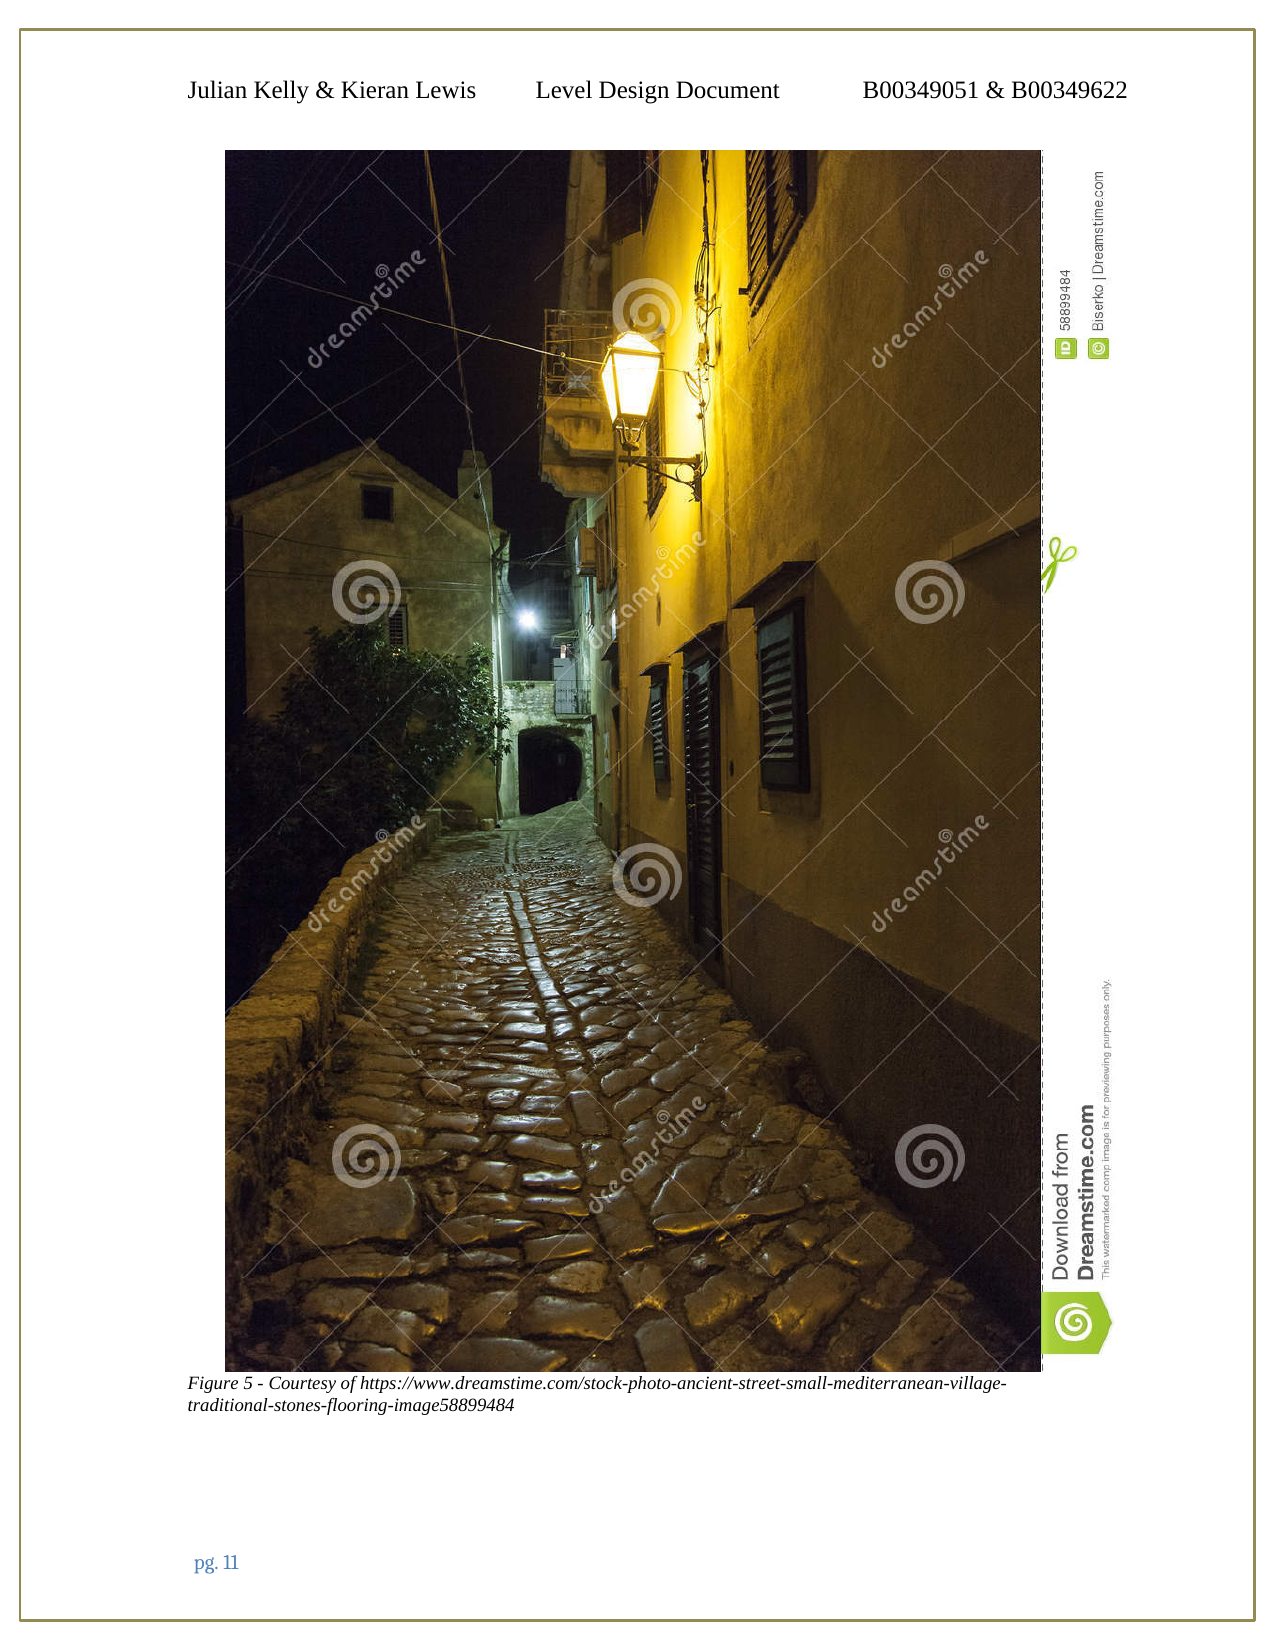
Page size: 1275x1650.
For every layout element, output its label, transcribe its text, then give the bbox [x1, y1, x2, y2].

text Figure 5 - Courtesy of https://www.dreamstime.com/stock-photo-ancient-street-small-mediterranean-village-traditional-stones-flooring-image58899484 [187, 1372, 1087, 1415]
picture [225, 150, 1124, 1372]
